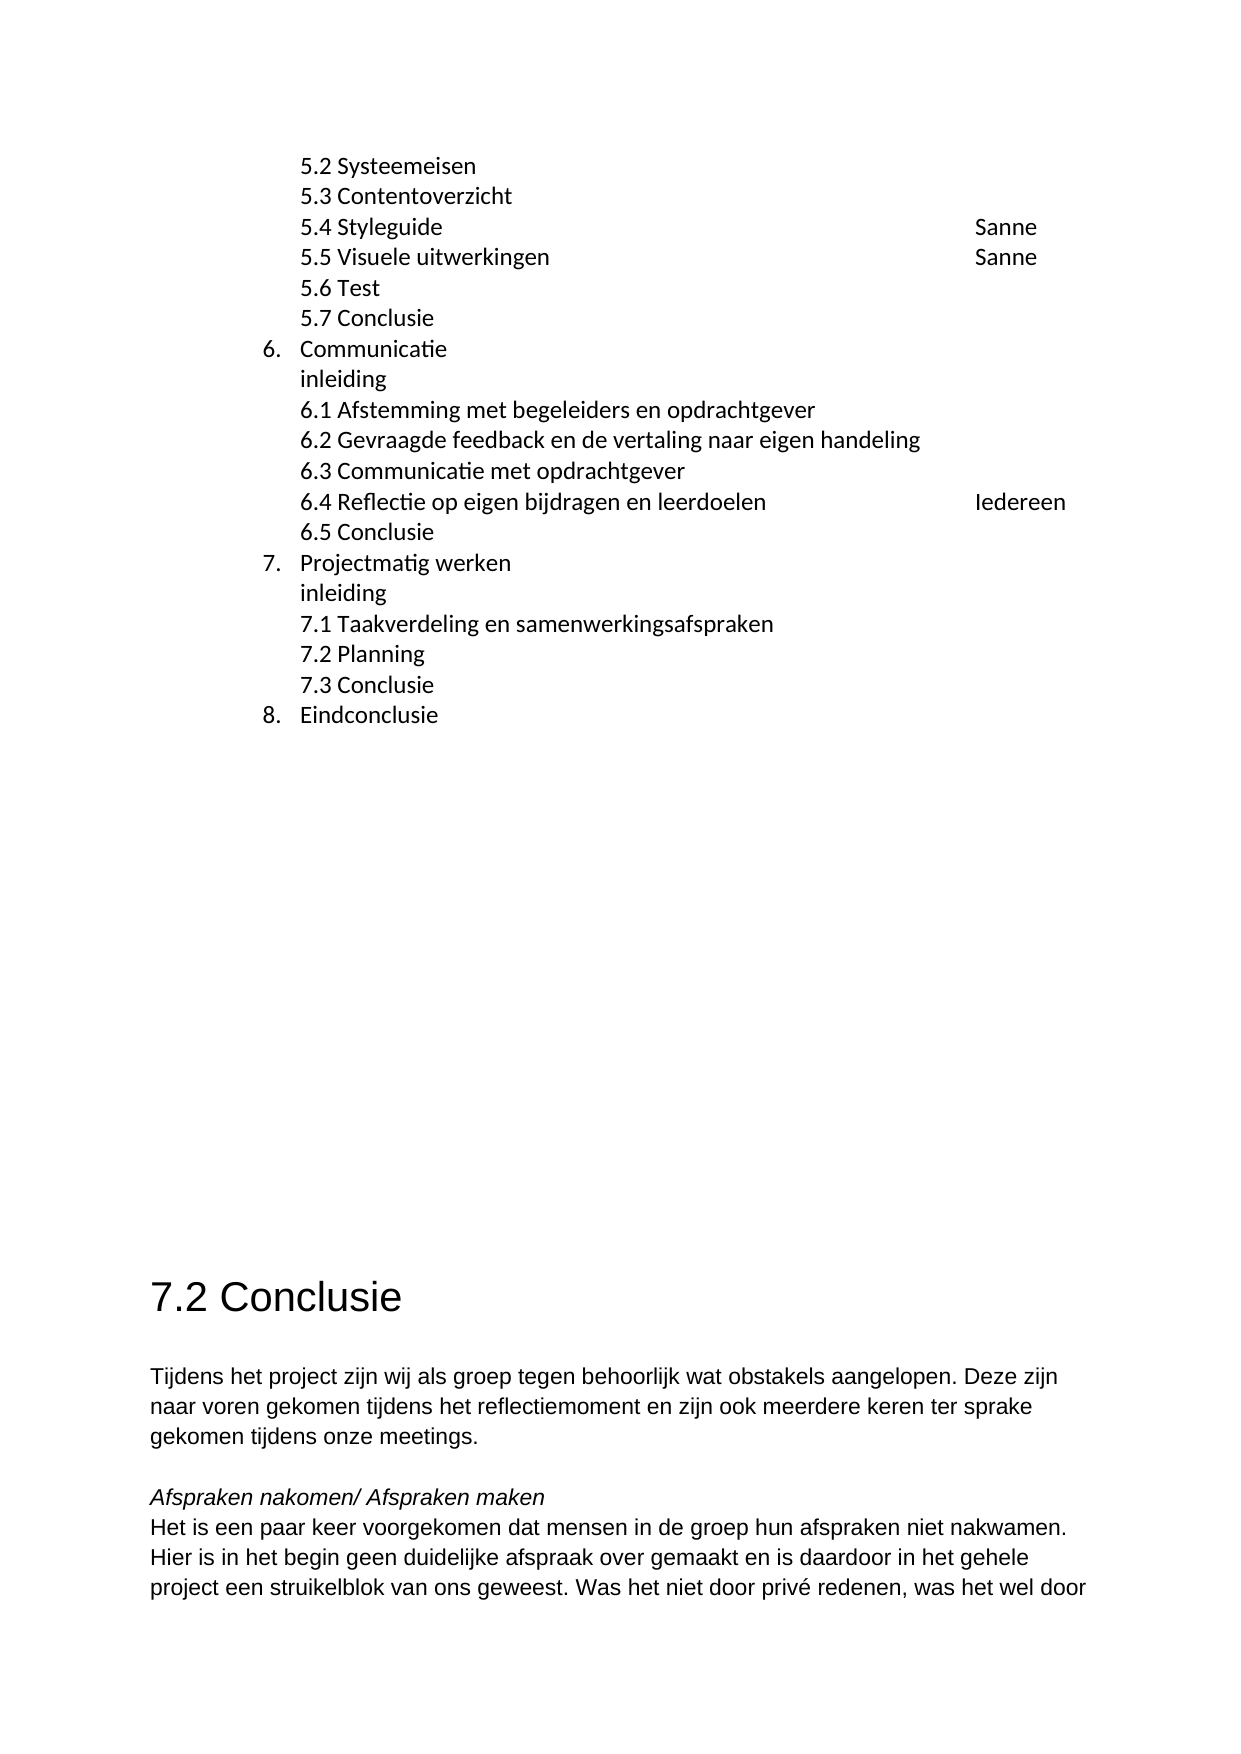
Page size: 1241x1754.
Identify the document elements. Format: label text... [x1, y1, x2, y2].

list Communicatie inleiding 6.1 Afstemming met begeleiders en opdrachtgever 6.2 Gevraagde feedback en de vertaling naar eigen handeling 6.3 Communicatie met opdrachtgever 6.4 Reflectie op eigen bijdragen en leerdoelen Iedereen 6.5 Conclusie [262, 333, 1090, 547]
text Afspraken nakomen/ Afspraken maken [150, 1484, 1090, 1510]
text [150, 1514, 1090, 1601]
text Tijdens het project zijn wij als groep tegen behoorlijk wat obstakels aangelopen. Deze zijn naar voren gekomen tijdens het reflectiemoment en zijn ook meerdere keren ter sprake gekomen tijdens onze meetings. [150, 1363, 1090, 1450]
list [262, 150, 1090, 333]
list Eindconclusie [262, 699, 1090, 1231]
subtitle 7.2 Conclusie [150, 1272, 1090, 1320]
list Projectmatig werken inleiding 7.1 Taakverdeling en samenwerkingsafspraken 7.2 Planning 7.3 Conclusie [262, 547, 1090, 699]
